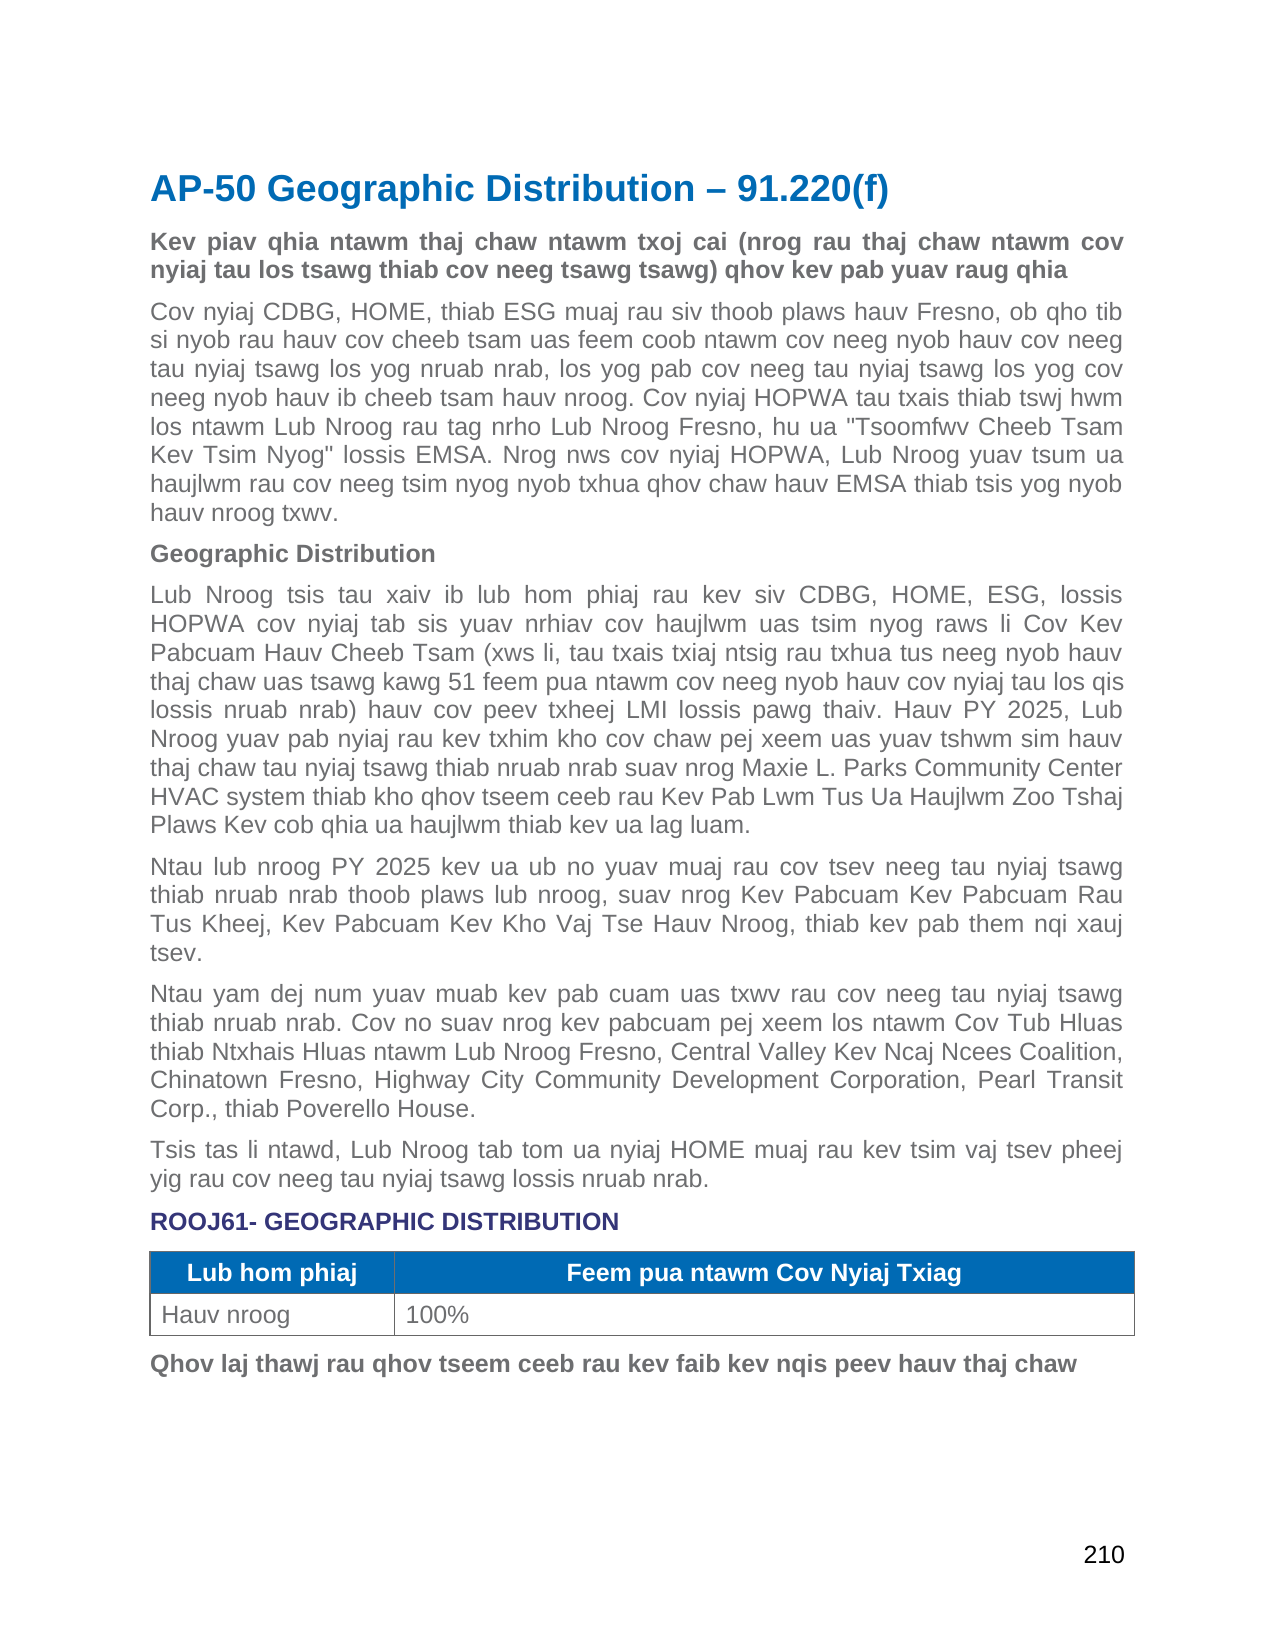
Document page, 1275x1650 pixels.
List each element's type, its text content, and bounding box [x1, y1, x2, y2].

text Qhov laj thawj rau qhov tseem ceeb rau kev faib kev nqis peev hauv thaj chaw [150, 1349, 1125, 1377]
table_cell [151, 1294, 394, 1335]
text Lub Nroog tsis tau xaiv ib lub hom phiaj rau kev siv CDBG, HOME, ESG, lossis HOPWA cov nyiaj tab sis yuav nrhiav cov haujlwm uas tsim nyog raws li Cov Kev Pabcuam Hauv Cheeb Tsam (xws li, tau txais txiaj ntsig rau txhua tus neeg nyob hauv thaj chaw uas tsawg kawg 51 feem pua ​​​​ntawm cov neeg nyob hauv cov nyiaj tau los qis lossis nruab nrab) hauv cov peev txheej LMI lossis pawg thaiv. Hauv PY 2025, Lub Nroog yuav pab nyiaj rau kev txhim kho cov chaw pej xeem uas yuav tshwm sim hauv thaj chaw tau nyiaj tsawg thiab nruab nrab suav nrog Maxie L. Parks Community Center HVAC system thiab kho qhov tseem ceeb rau Kev Pab Lwm Tus Ua Haujlwm Zoo Tshaj Plaws Kev cob qhia ua haujlwm thiab kev ua lag luam. [150, 580, 1125, 839]
text Ntau lub nroog PY 2025 kev ua ub no yuav muaj rau cov tsev neeg tau nyiaj tsawg thiab nruab nrab thoob plaws lub nroog, suav nrog Kev Pabcuam Kev Pabcuam Rau Tus Kheej, Kev Pabcuam Kev Kho Vaj Tse Hauv Nroog, thiab kev pab them nqi xauj tsev. [150, 851, 1125, 966]
text Cov nyiaj CDBG, HOME, thiab ESG muaj rau siv thoob plaws hauv Fresno, ob qho tib si nyob rau hauv cov cheeb tsam uas feem coob ntawm cov neeg nyob hauv cov neeg tau nyiaj tsawg los yog nruab nrab, los yog pab cov neeg tau nyiaj tsawg los yog cov neeg nyob hauv ib cheeb tsam hauv nroog. Cov nyiaj HOPWA tau txais thiab tswj hwm los ntawm Lub Nroog rau tag nrho Lub Nroog Fresno, hu ua "Tsoomfwv Cheeb Tsam Kev Tsim Nyog" lossis EMSA. Nrog nws cov nyiaj HOPWA, Lub Nroog yuav tsum ua haujlwm rau cov neeg tsim nyog nyob txhua qhov chaw hauv EMSA thiab tsis yog nyob hauv nroog txwv. [150, 296, 1125, 526]
text Kev piav qhia ntawm thaj chaw ntawm txoj cai (nrog rau thaj chaw ntawm cov nyiaj tau los tsawg thiab cov neeg tsawg tsawg) qhov kev pab yuav raug qhia [150, 226, 1125, 284]
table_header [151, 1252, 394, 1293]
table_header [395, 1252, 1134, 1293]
text Geographic Distribution [150, 539, 1125, 568]
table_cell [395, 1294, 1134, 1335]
subtitle AP-50 Geographic Distribution – 91.220(f) [150, 167, 1125, 210]
text Ntau yam dej num yuav muab kev pab cuam uas txwv rau cov neeg tau nyiaj tsawg thiab nruab nrab. Cov no suav nrog kev pabcuam pej xeem los ntawm Cov Tub Hluas thiab Ntxhais Hluas ntawm Lub Nroog Fresno, Central Valley Kev Ncaj Ncees Coalition, Chinatown Fresno, Highway City Community Development Corporation, Pearl Transit Corp., thiab Poverello House. [150, 979, 1125, 1123]
text Tsis tas li ntawd, Lub Nroog tab tom ua nyiaj HOME muaj rau kev tsim vaj tsev pheej yig rau cov neeg tau nyiaj tsawg lossis nruab nrab. [150, 1135, 1125, 1193]
